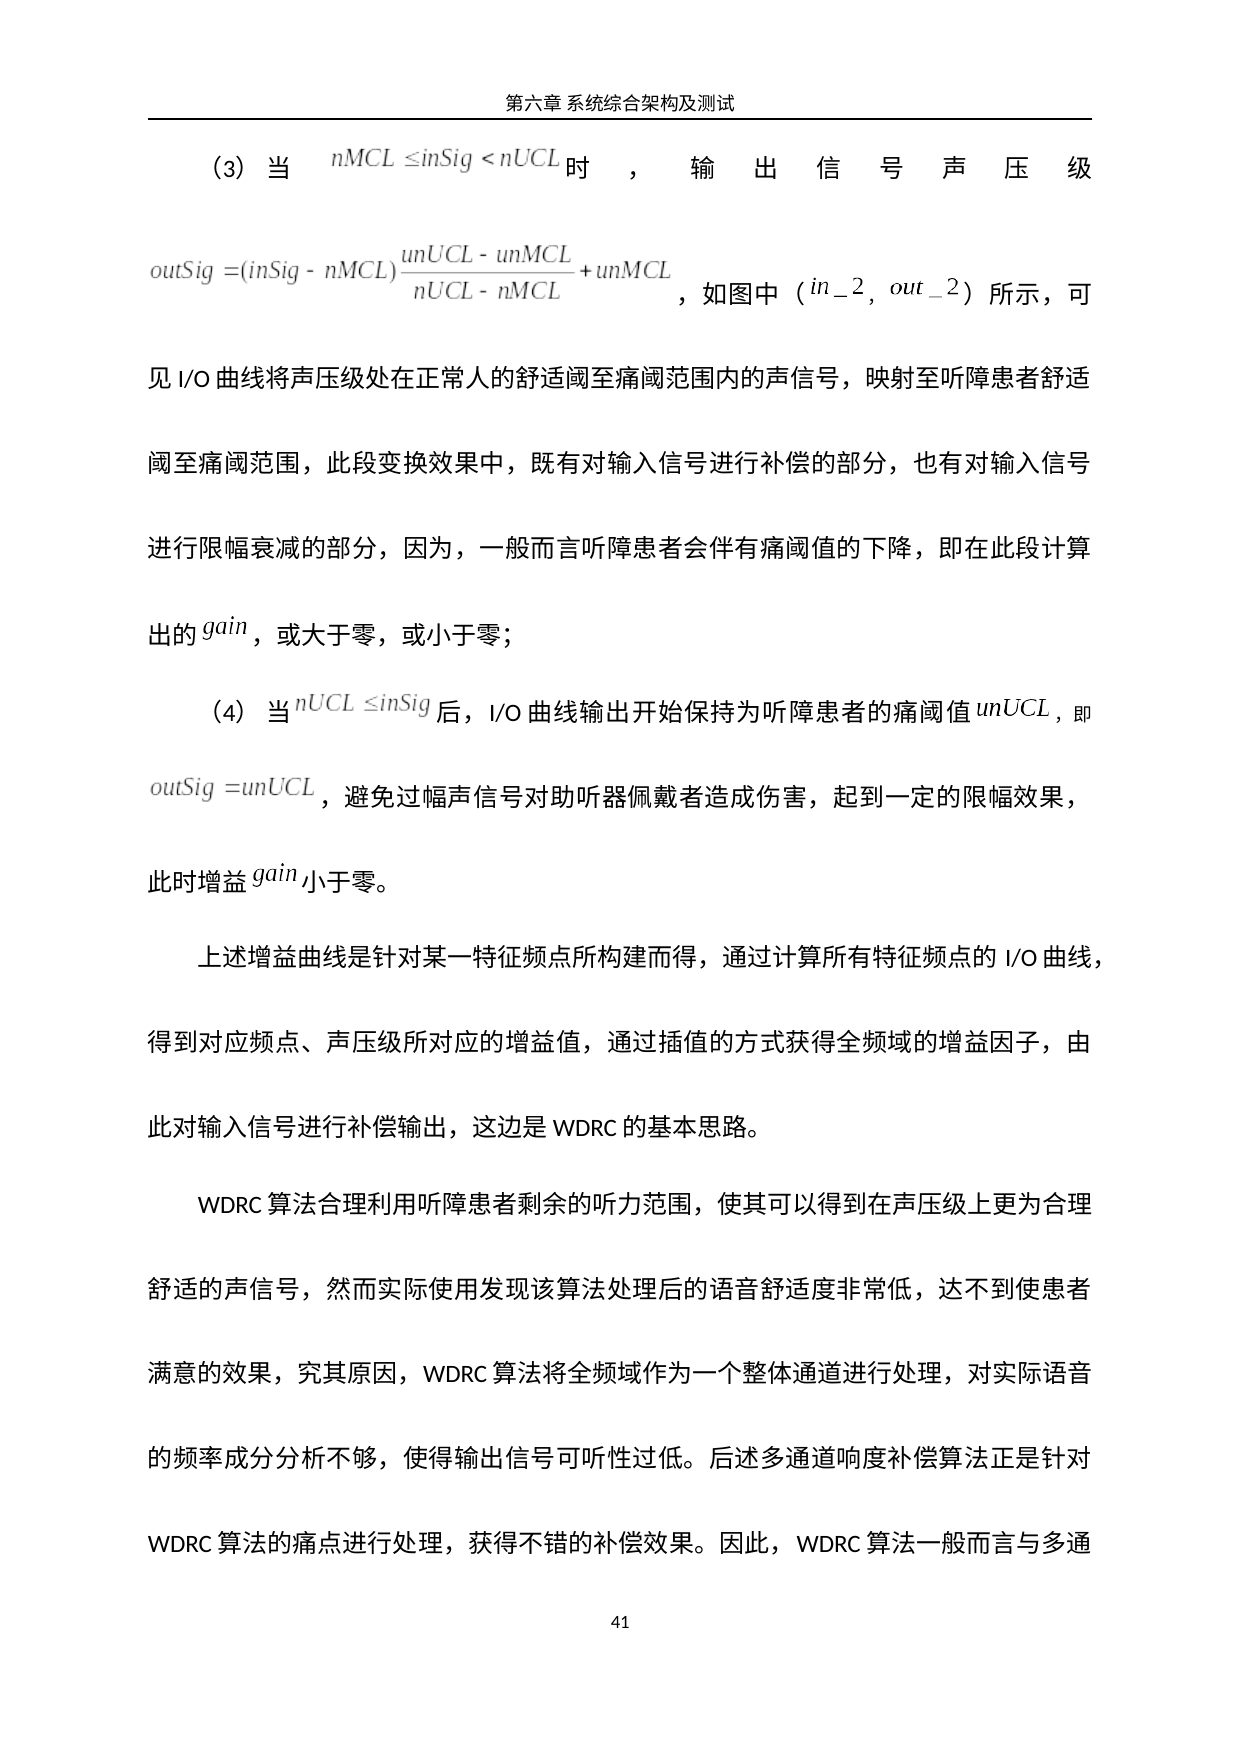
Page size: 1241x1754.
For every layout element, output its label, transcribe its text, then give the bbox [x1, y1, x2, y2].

list 当时，输出信号声压级，如图中（，）所示，可见I/O曲线将声压级处在正常人的舒适阈至痛阈范围内的声信号，映射至听障患者舒适阈至痛阈范围，此段变换效果中，既有对输入信号进行补偿的部分，也有对输入信号进行限幅衰减的部分，因为，一般而言听障患者会伴有痛阈值的下降，即在此段计算出的，或大于零，或小于零； [148, 131, 1092, 666]
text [148, 1168, 1092, 1576]
list 当后，I/O曲线输出开始保持为听障患者的痛阈值，即，避免过幅声信号对助听器佩戴者造成伤害，起到一定的限幅效果，此时增益小于零。 [148, 675, 1092, 912]
text 上述增益曲线是针对某一特征频点所构建而得，通过计算所有特征频点的I/O曲线，得到对应频点、声压级所对应的增益值，通过插值的方式获得全频域的增益因子，由此对输入信号进行补偿输出，这边是WDRC的基本思路。 [148, 922, 1092, 1159]
